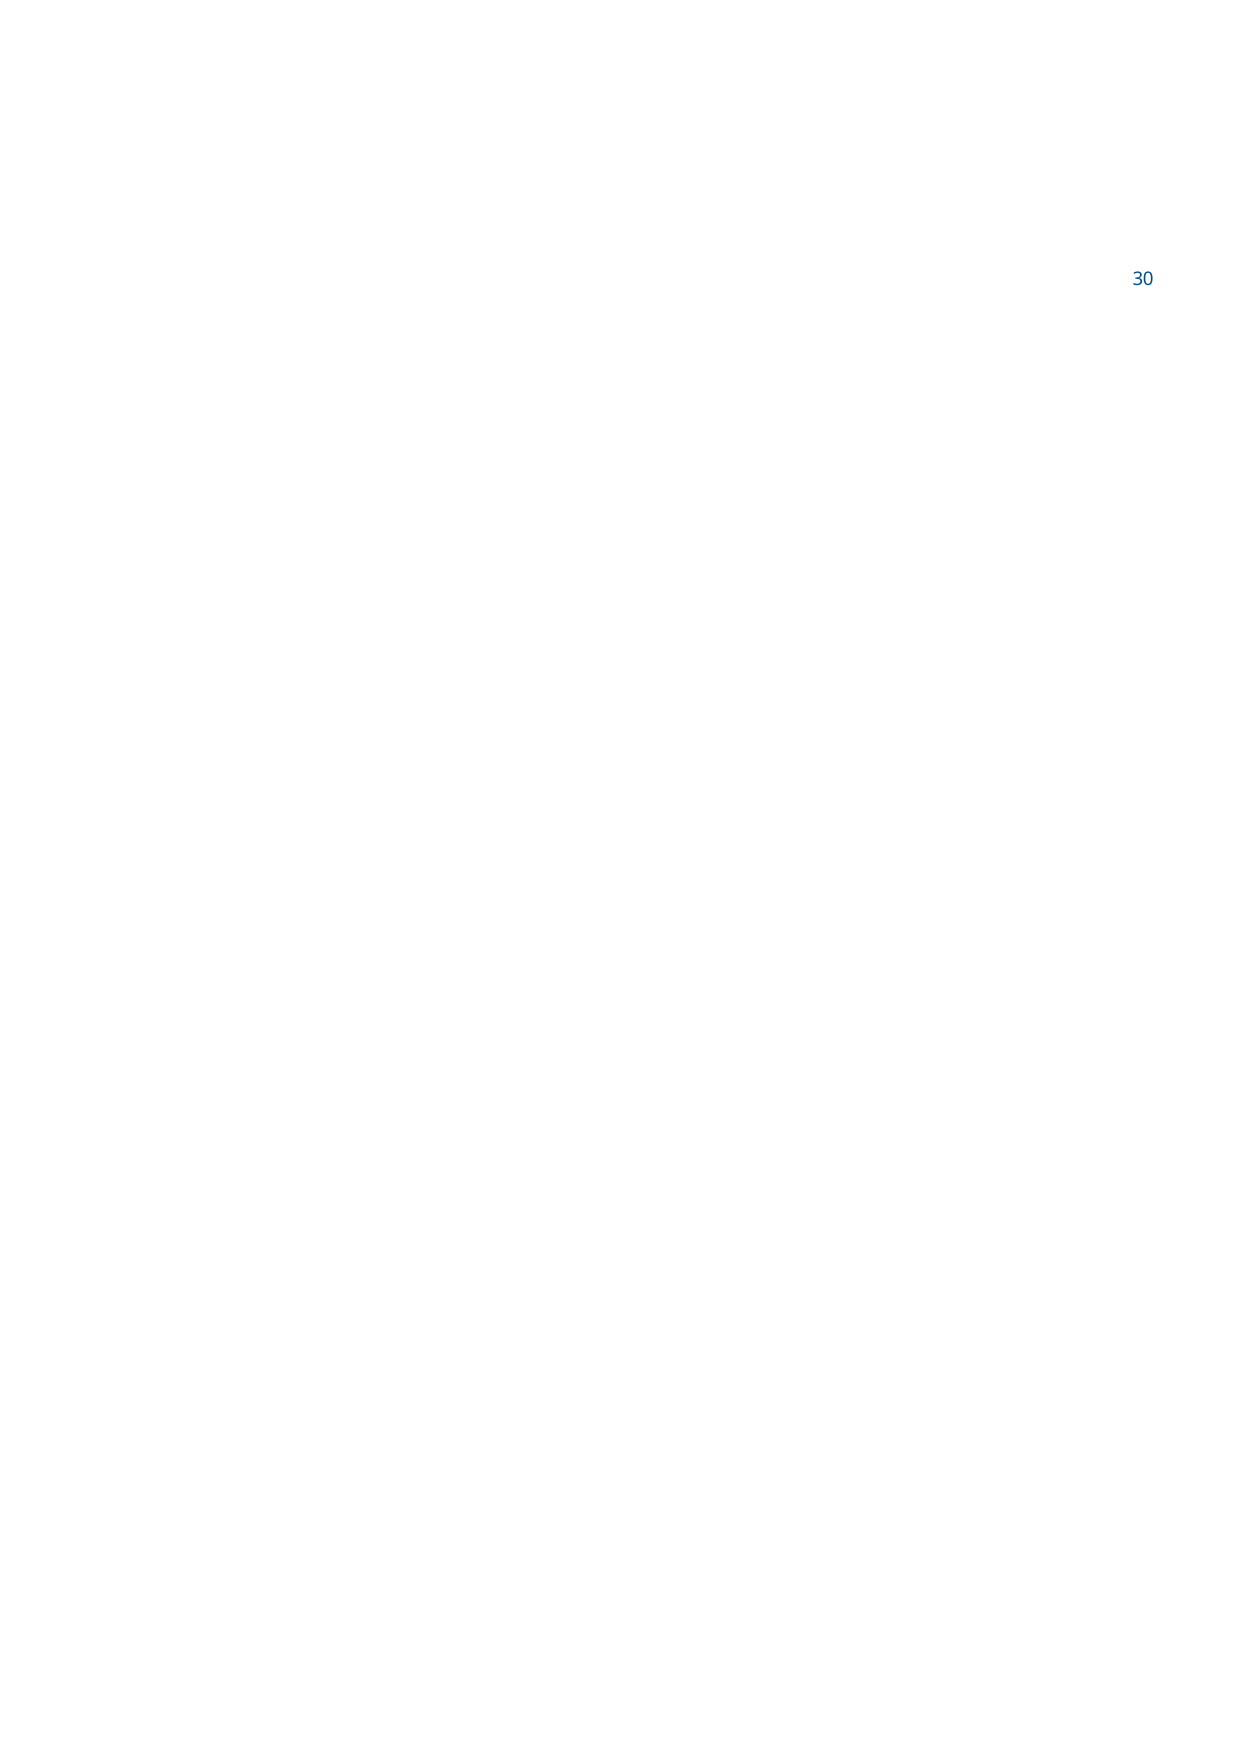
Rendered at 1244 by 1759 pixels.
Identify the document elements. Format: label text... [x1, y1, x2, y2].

text 30 [74, 266, 1154, 291]
